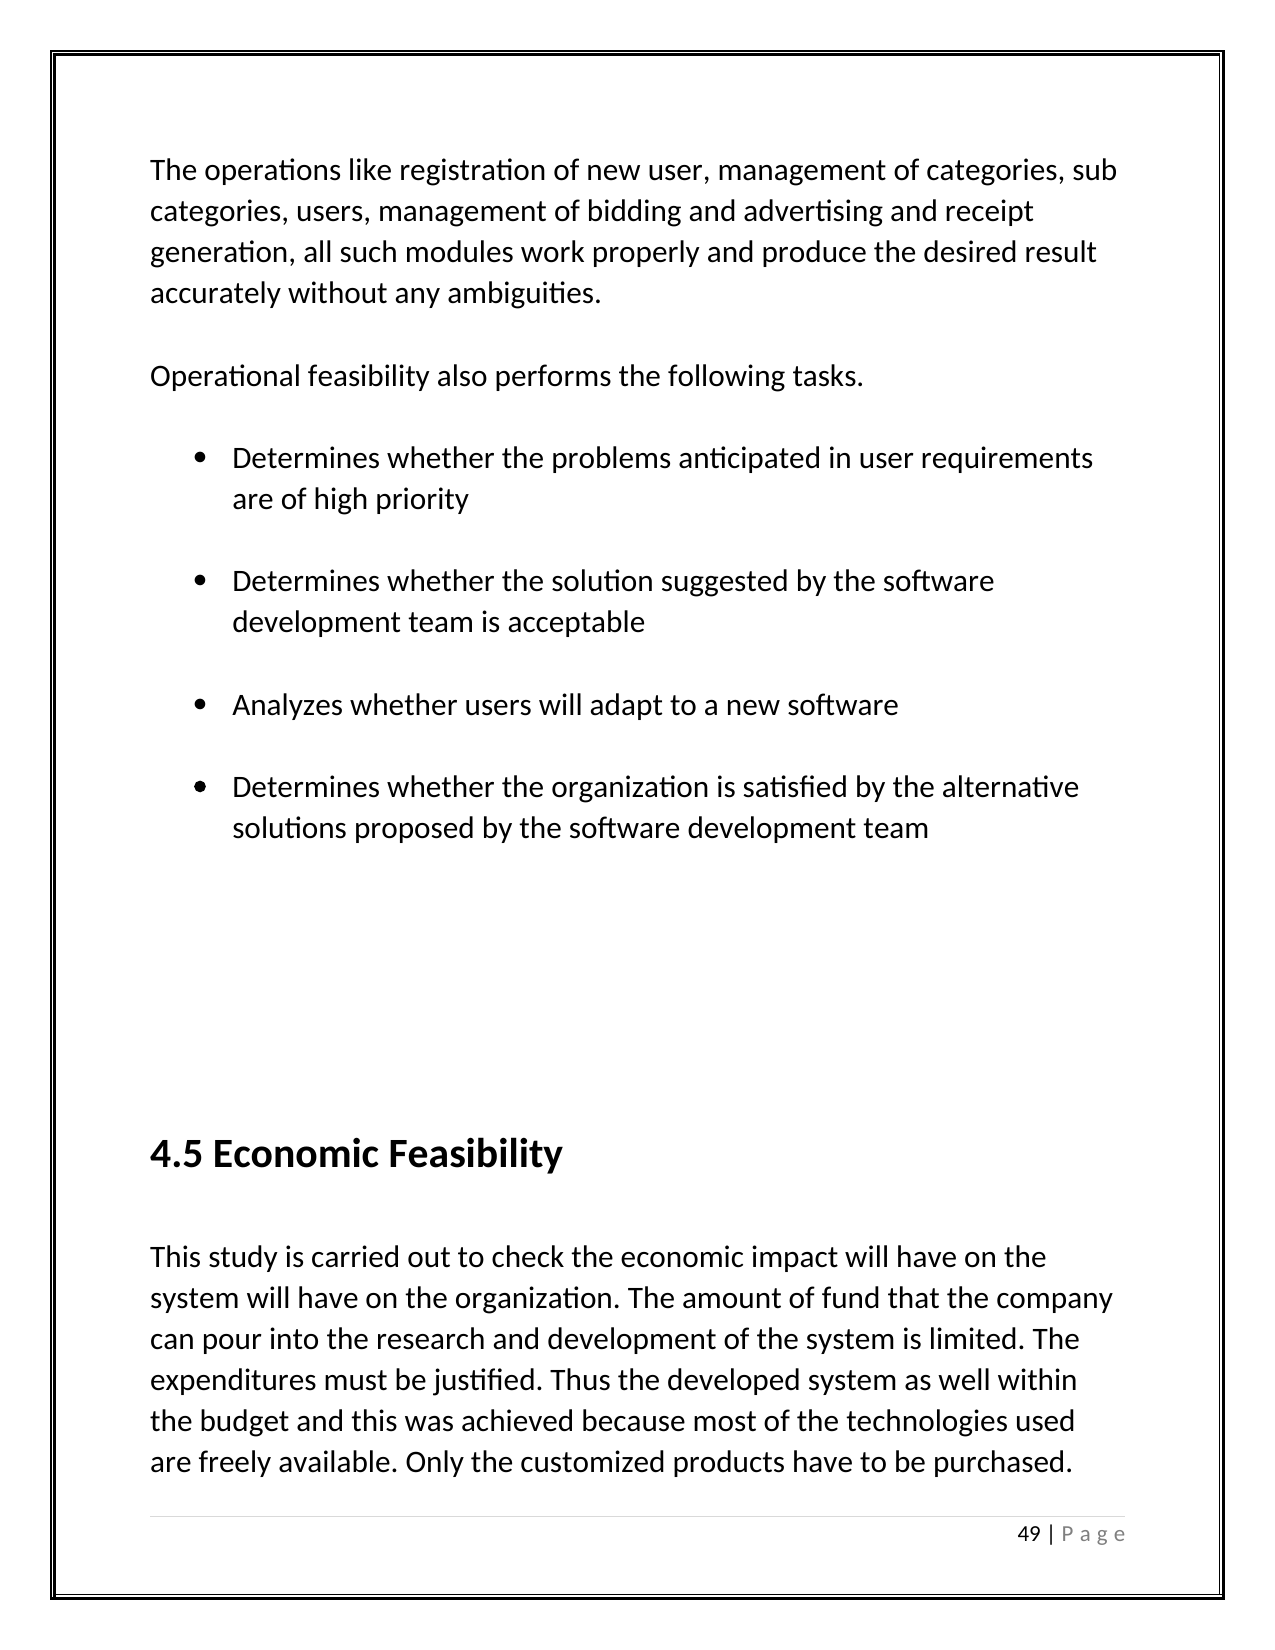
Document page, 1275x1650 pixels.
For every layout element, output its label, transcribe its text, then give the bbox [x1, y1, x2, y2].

text The operations like registration of new user, management of categories, sub categories, users, management of bidding and advertising and receipt generation, all such modules work properly and produce the desired result accurately without any ambiguities. [150, 150, 1125, 312]
list Determines whether the problems anticipated in user requirements are of high priority [194, 438, 1125, 517]
list Analyzes whether users will adapt to a new software [194, 685, 1125, 723]
text This study is carried out to check the economic impact will have on the system will have on the organization. The amount of fund that the company can pour into the research and development of the system is limited. The expenditures must be justified. Thus the developed system as well within the budget and this was achieved because most of the technologies used are freely available. Only the customized products have to be purchased. [150, 1237, 1125, 1481]
text 4.5 Economic Feasibility [150, 1127, 1125, 1178]
text Operational feasibility also performs the following tasks. [150, 356, 1125, 394]
list Determines whether the organization is satisfied by the alternative solutions proposed by the software development team [194, 767, 1125, 846]
list Determines whether the solution suggested by the software development team is acceptable [194, 561, 1125, 641]
